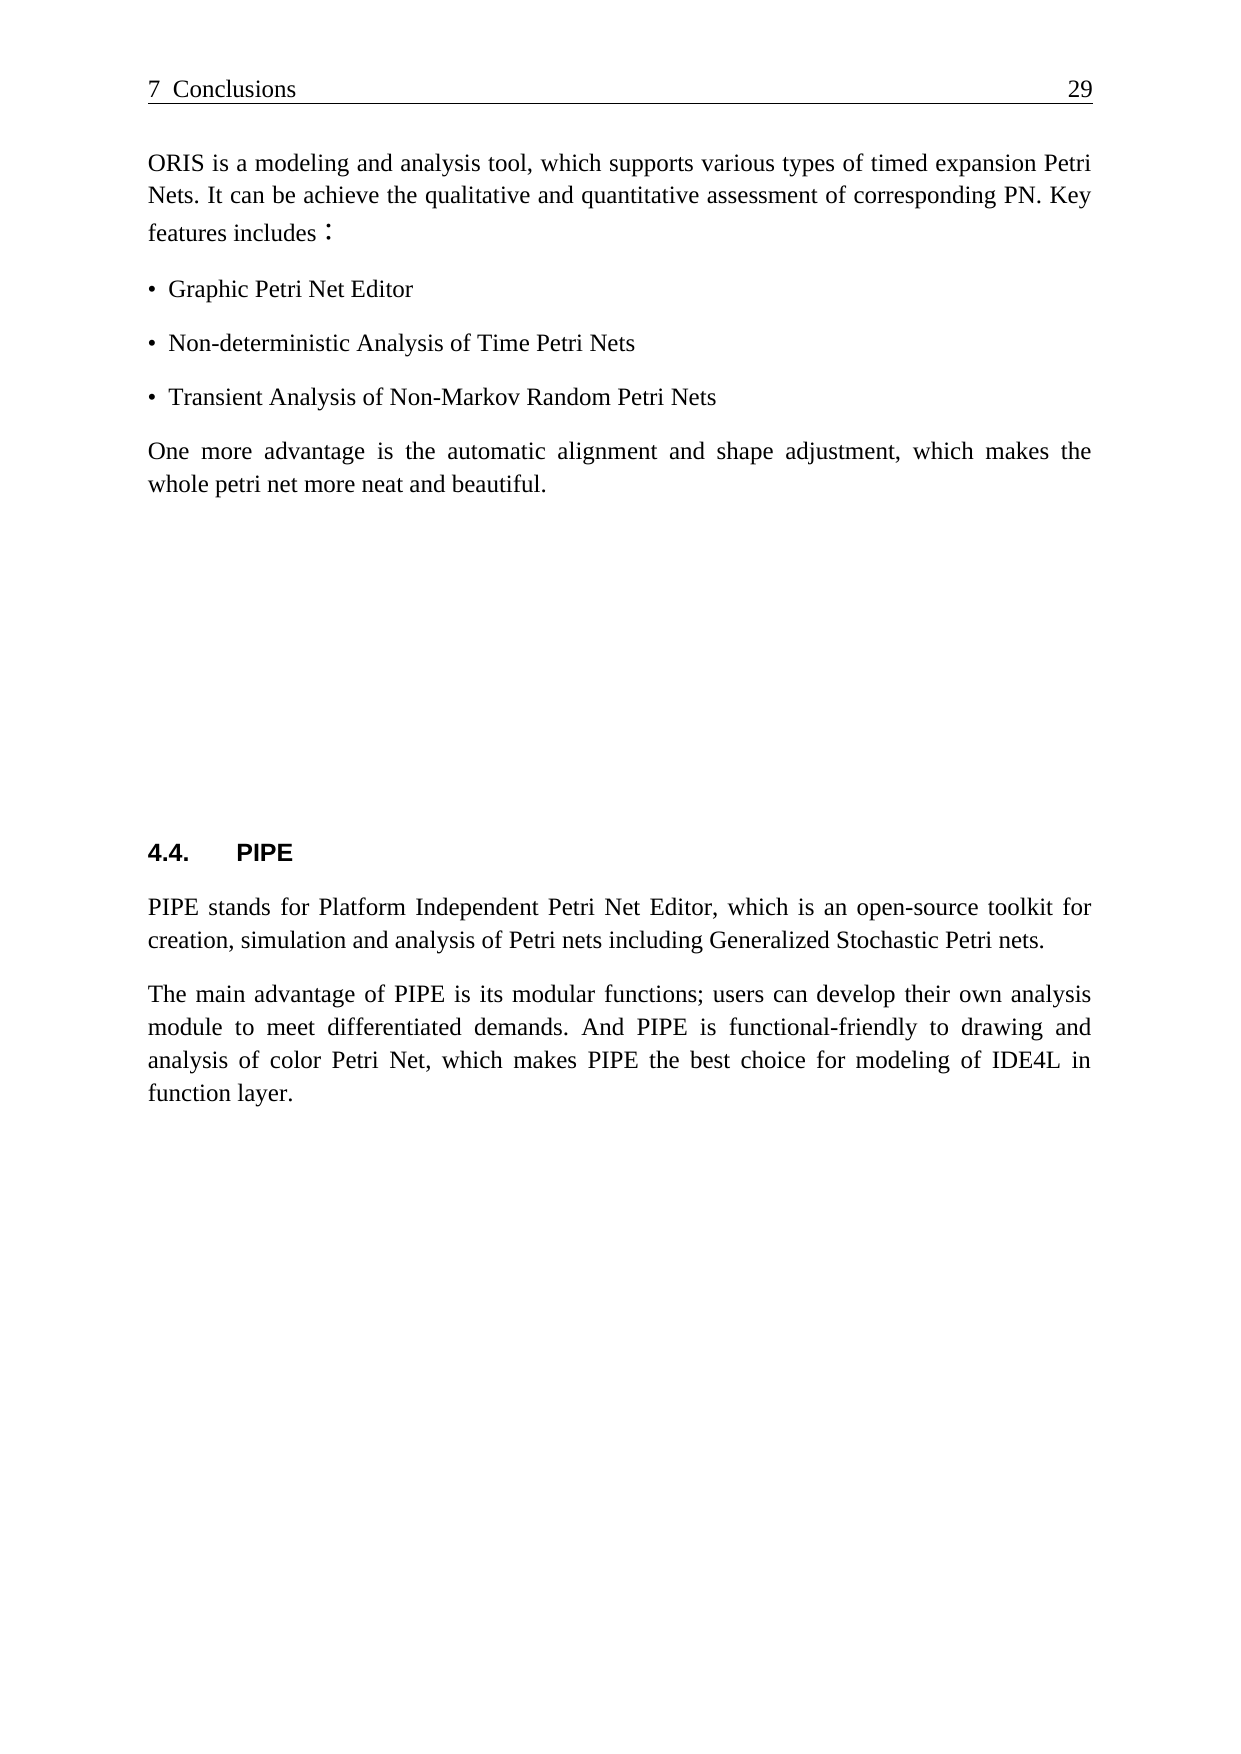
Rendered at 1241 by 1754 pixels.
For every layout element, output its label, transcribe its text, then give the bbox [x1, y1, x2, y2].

text One more advantage is the automatic alignment and shape adjustment, which makes the whole petri net more neat and beautiful. [148, 436, 1093, 498]
text The main advantage of PIPE is its modular functions; users can develop their own analysis module to meet differentiated demands. And PIPE is functional-friendly to drawing and analysis of color Petri Net, which makes PIPE the best choice for modeling of IDE4L in function layer. [148, 979, 1093, 1107]
title PIPE [148, 838, 1093, 867]
list Graphic Petri Net Editor [147, 274, 1093, 303]
list Non-deterministic Analysis of Time Petri Nets [147, 328, 1093, 357]
text PIPE stands for Platform Independent Petri Net Editor, which is an open-source toolkit for creation, simulation and analysis of Petri nets including Generalized Stochastic Petri nets. [148, 892, 1093, 954]
text ORIS is a modeling and analysis tool, which supports various types of timed expansion Petri Nets. It can be achieve the qualitative and quantitative assessment of corresponding PN. Key features includes： [148, 148, 1093, 248]
list Transient Analysis of Non-Markov Random Petri Nets [147, 382, 1093, 411]
